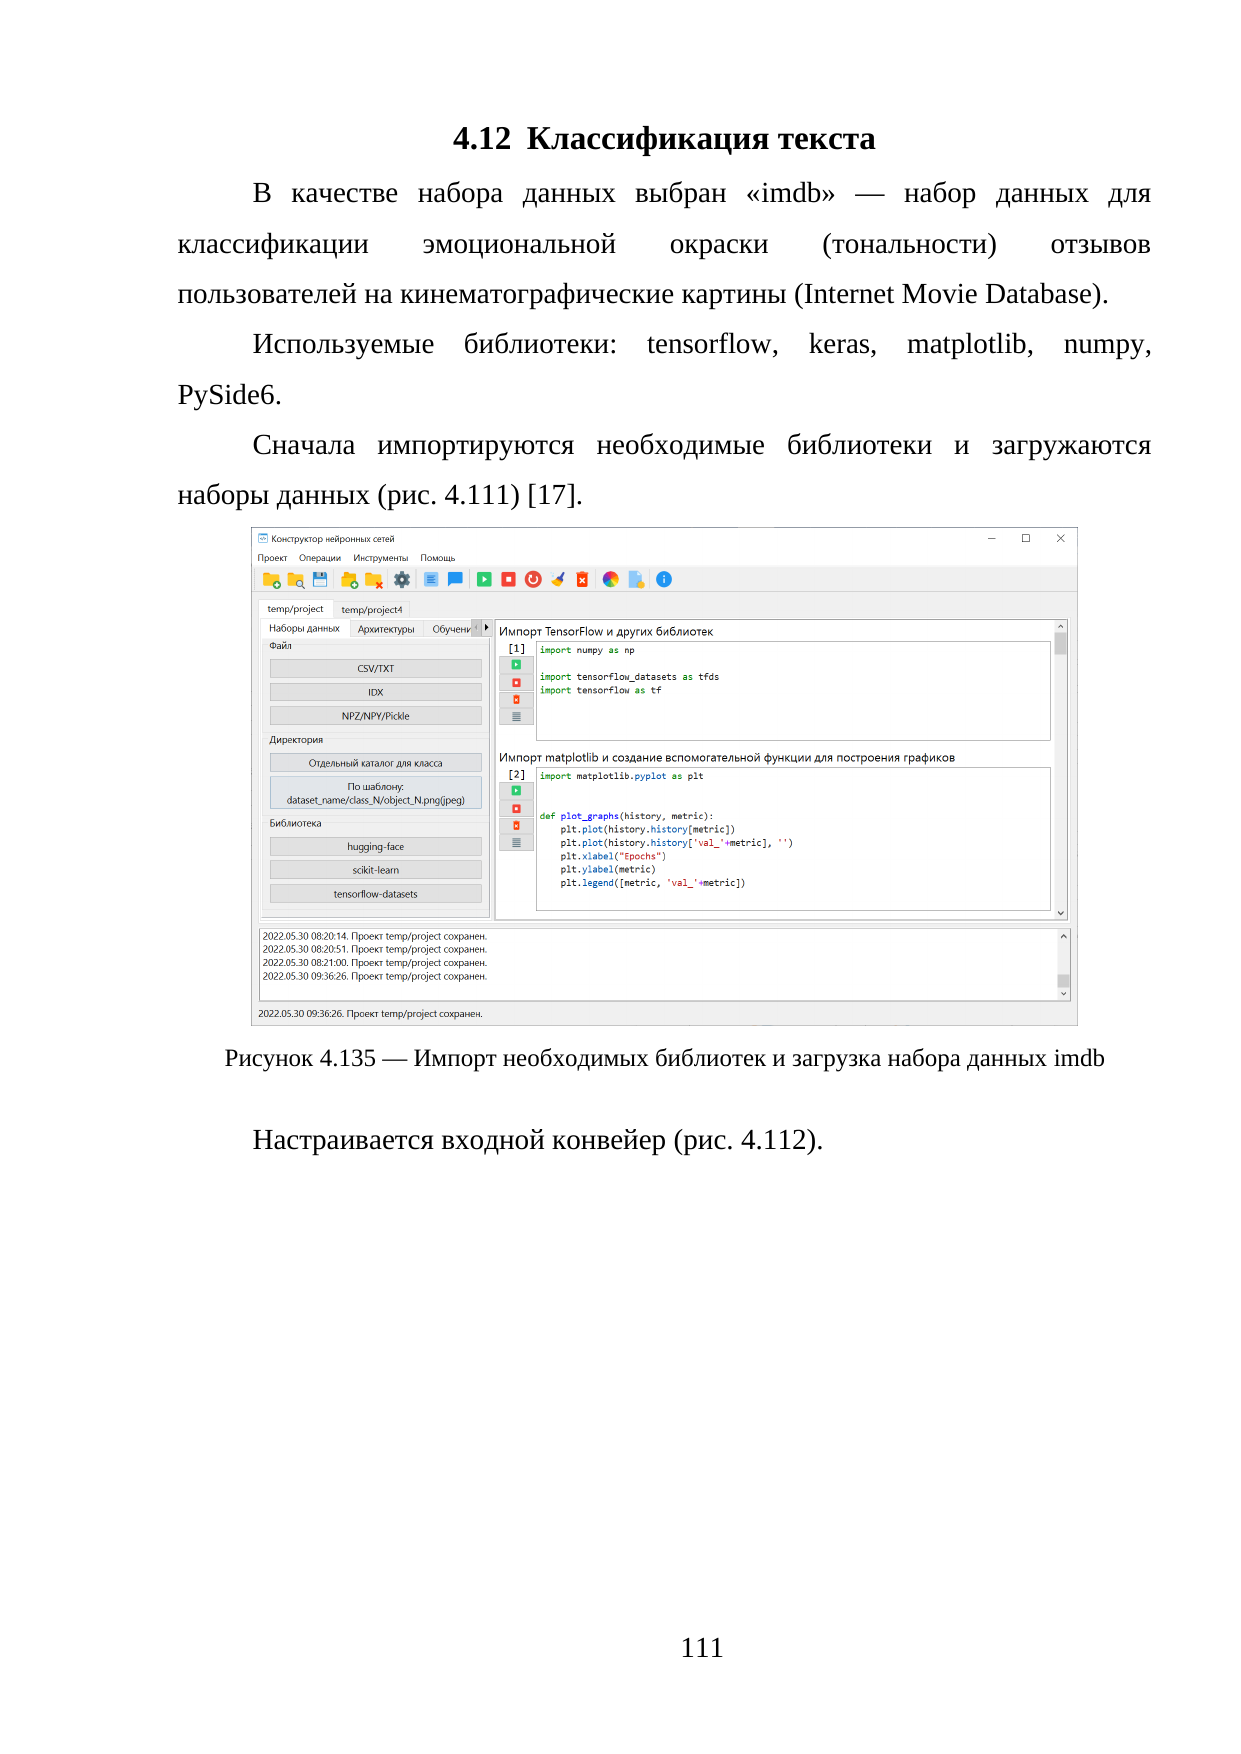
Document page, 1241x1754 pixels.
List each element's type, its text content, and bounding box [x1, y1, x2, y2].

subtitle Классификация текста [177, 118, 1152, 156]
text В качестве набора данных выбран «imdb» — набор данных для классификации эмоциональной окраски (тональности) отзывов пользователей на кинематографические картины (Internet Movie Database). [177, 176, 1152, 310]
picture [251, 527, 1078, 1026]
text Настраивается входной конвейер (рис. 4.112). [177, 1122, 1152, 1155]
text Сначала импортируются необходимые библиотеки и загружаются наборы данных (рис. 4.111) [17]. [177, 427, 1152, 511]
text Используемые библиотеки: tensorflow, keras, matplotlib, numpy, PySide6. [177, 327, 1152, 410]
